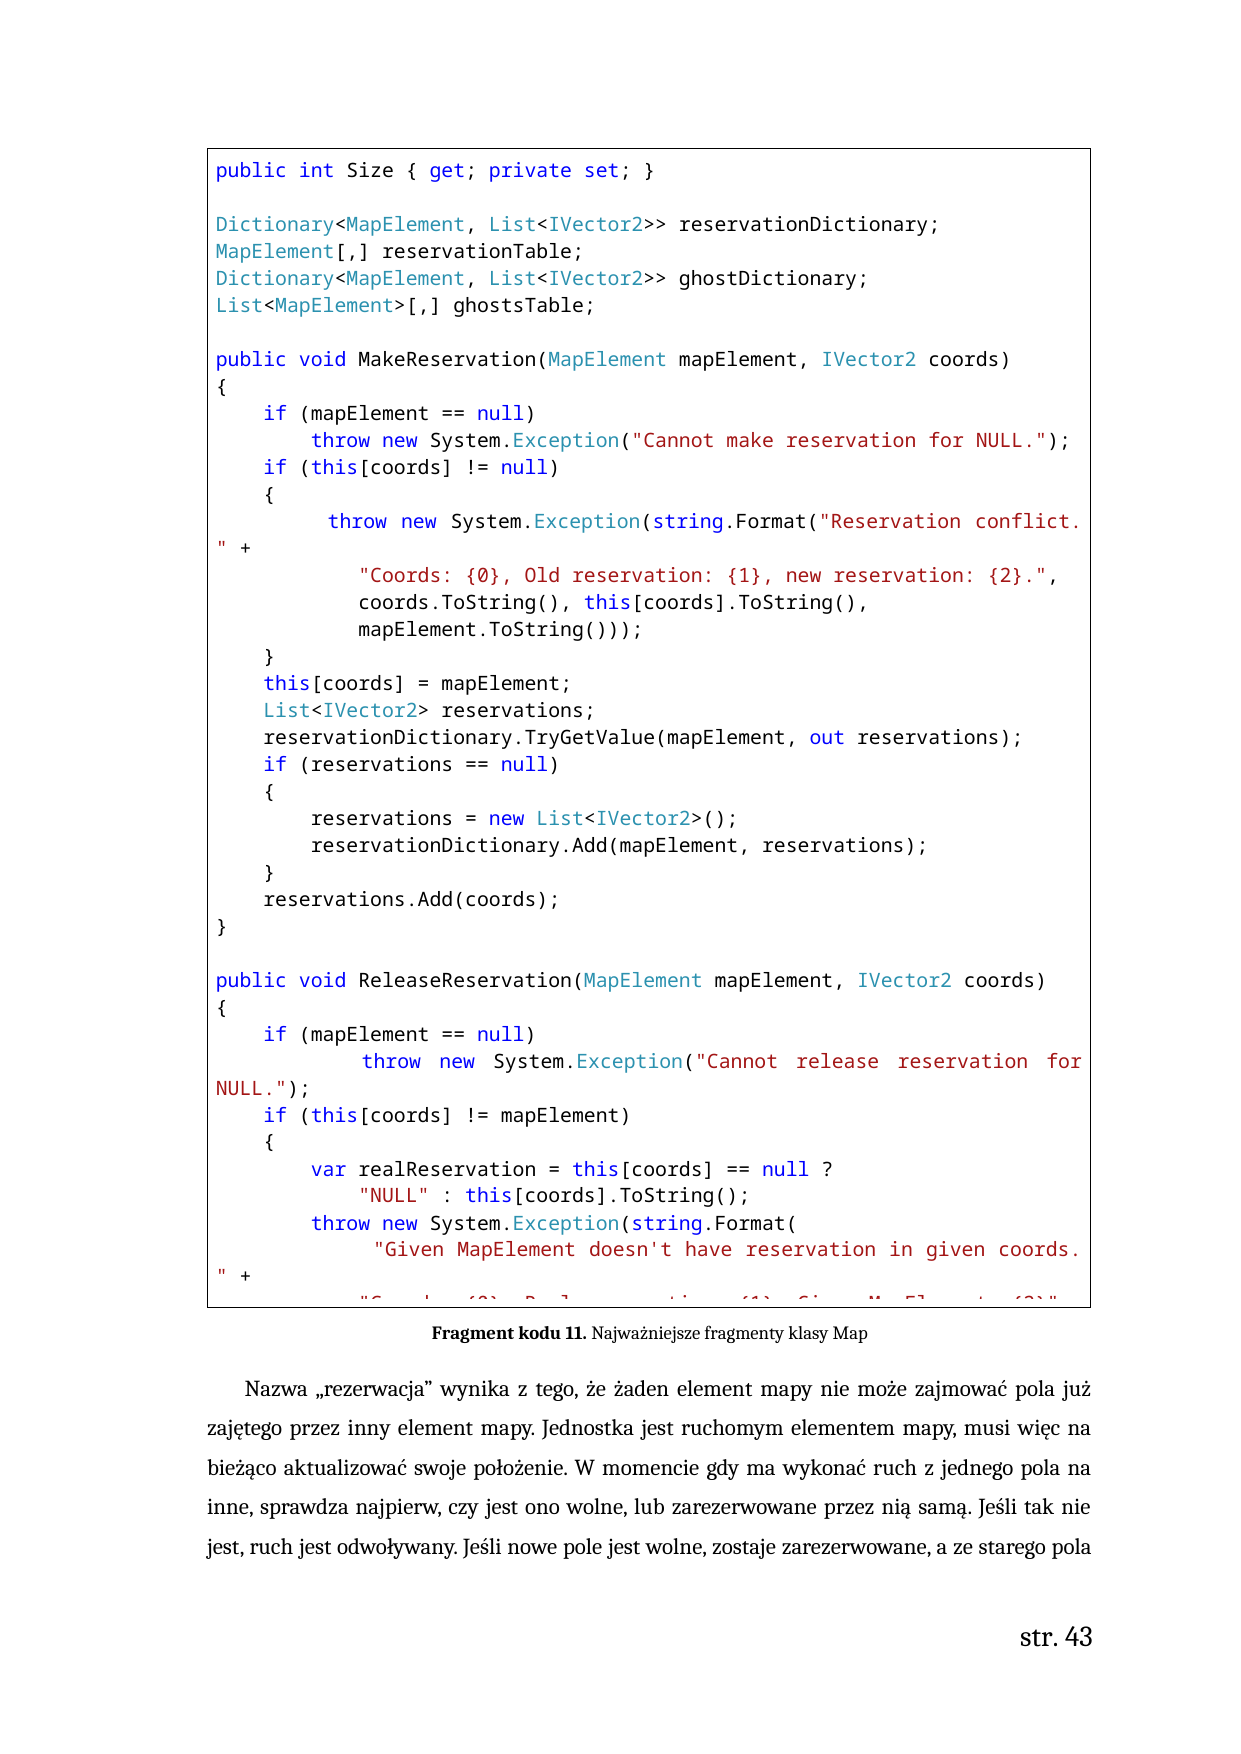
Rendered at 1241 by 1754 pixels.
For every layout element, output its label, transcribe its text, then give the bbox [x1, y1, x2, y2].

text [207, 1376, 1092, 1560]
text Fragment kodu 11. Najważniejsze fragmenty klasy Map [207, 1323, 1092, 1344]
